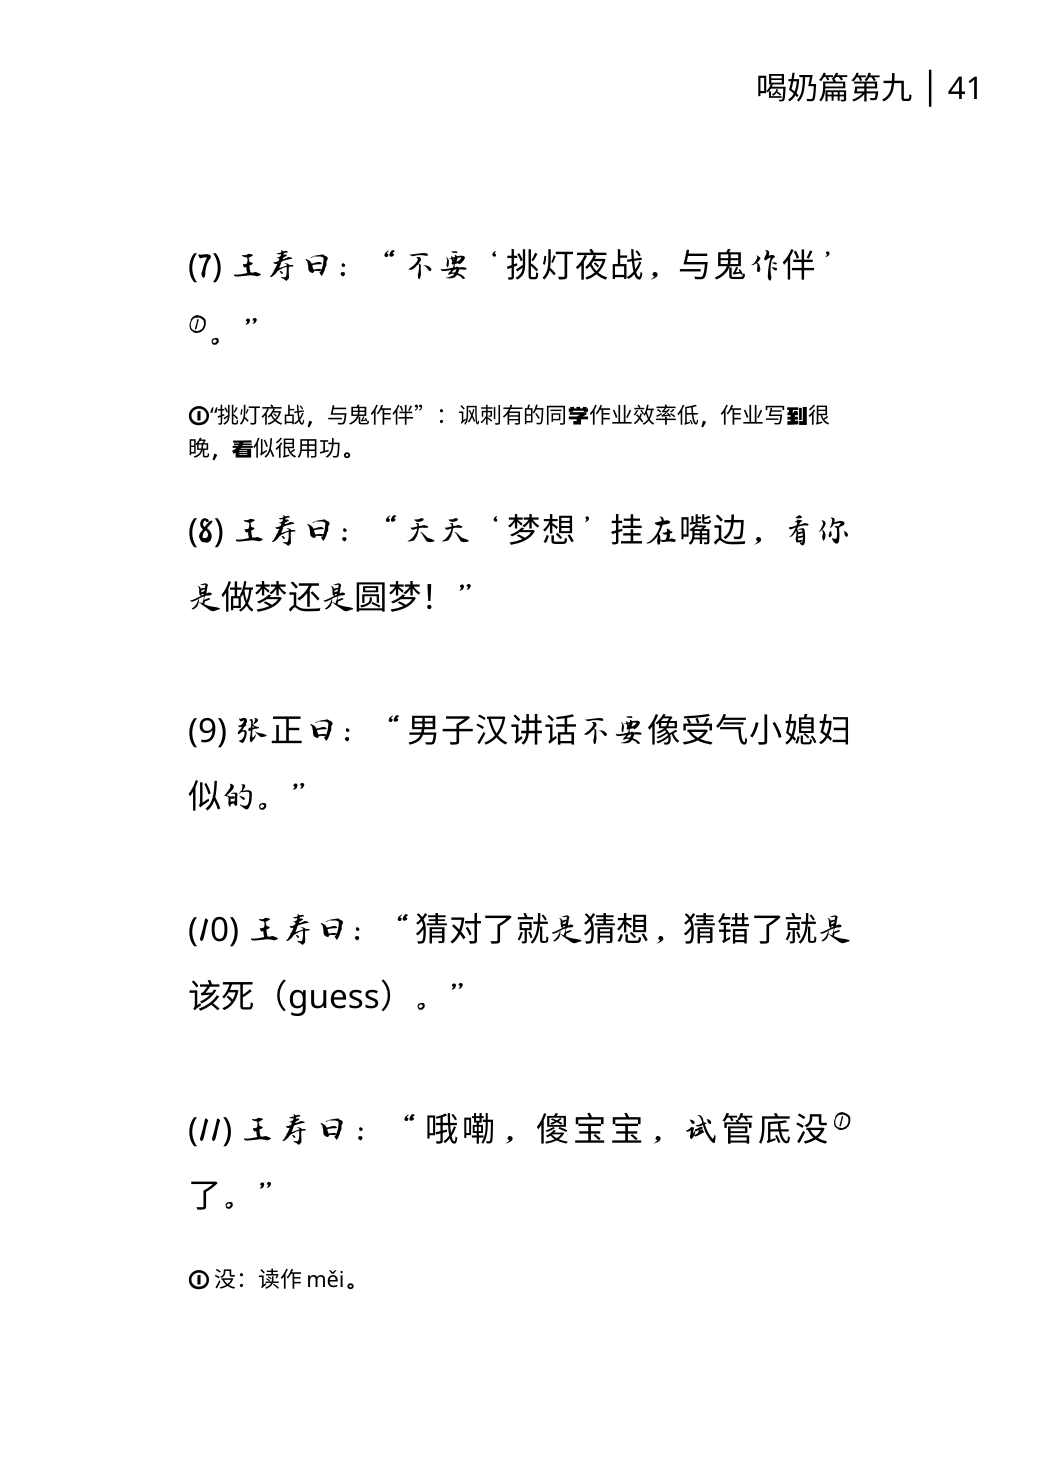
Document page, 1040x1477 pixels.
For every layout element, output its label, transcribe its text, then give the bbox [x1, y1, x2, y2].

list 王寿曰：“不要‘挑灯夜战，与鬼作伴’①。” [188, 233, 852, 366]
list 王寿曰：“猜对了就是猜想，猜错了就是该死（guess）。” [188, 897, 852, 1030]
text ①“挑灯夜战，与鬼作伴”：讽刺有的同学作业效率低，作业写到很晚，看似很用功。 [188, 399, 852, 466]
list 王寿曰：“哦嘞，傻宝宝，试管底没①了。” [188, 1097, 852, 1230]
text ①没：读作měi。 [188, 1263, 852, 1296]
list 王寿曰：“天天‘梦想’挂在嘴边，看你是做梦还是圆梦！” [188, 499, 852, 632]
list 张正曰：“男子汉讲话不要像受气小媳妇似的。” [188, 698, 852, 831]
